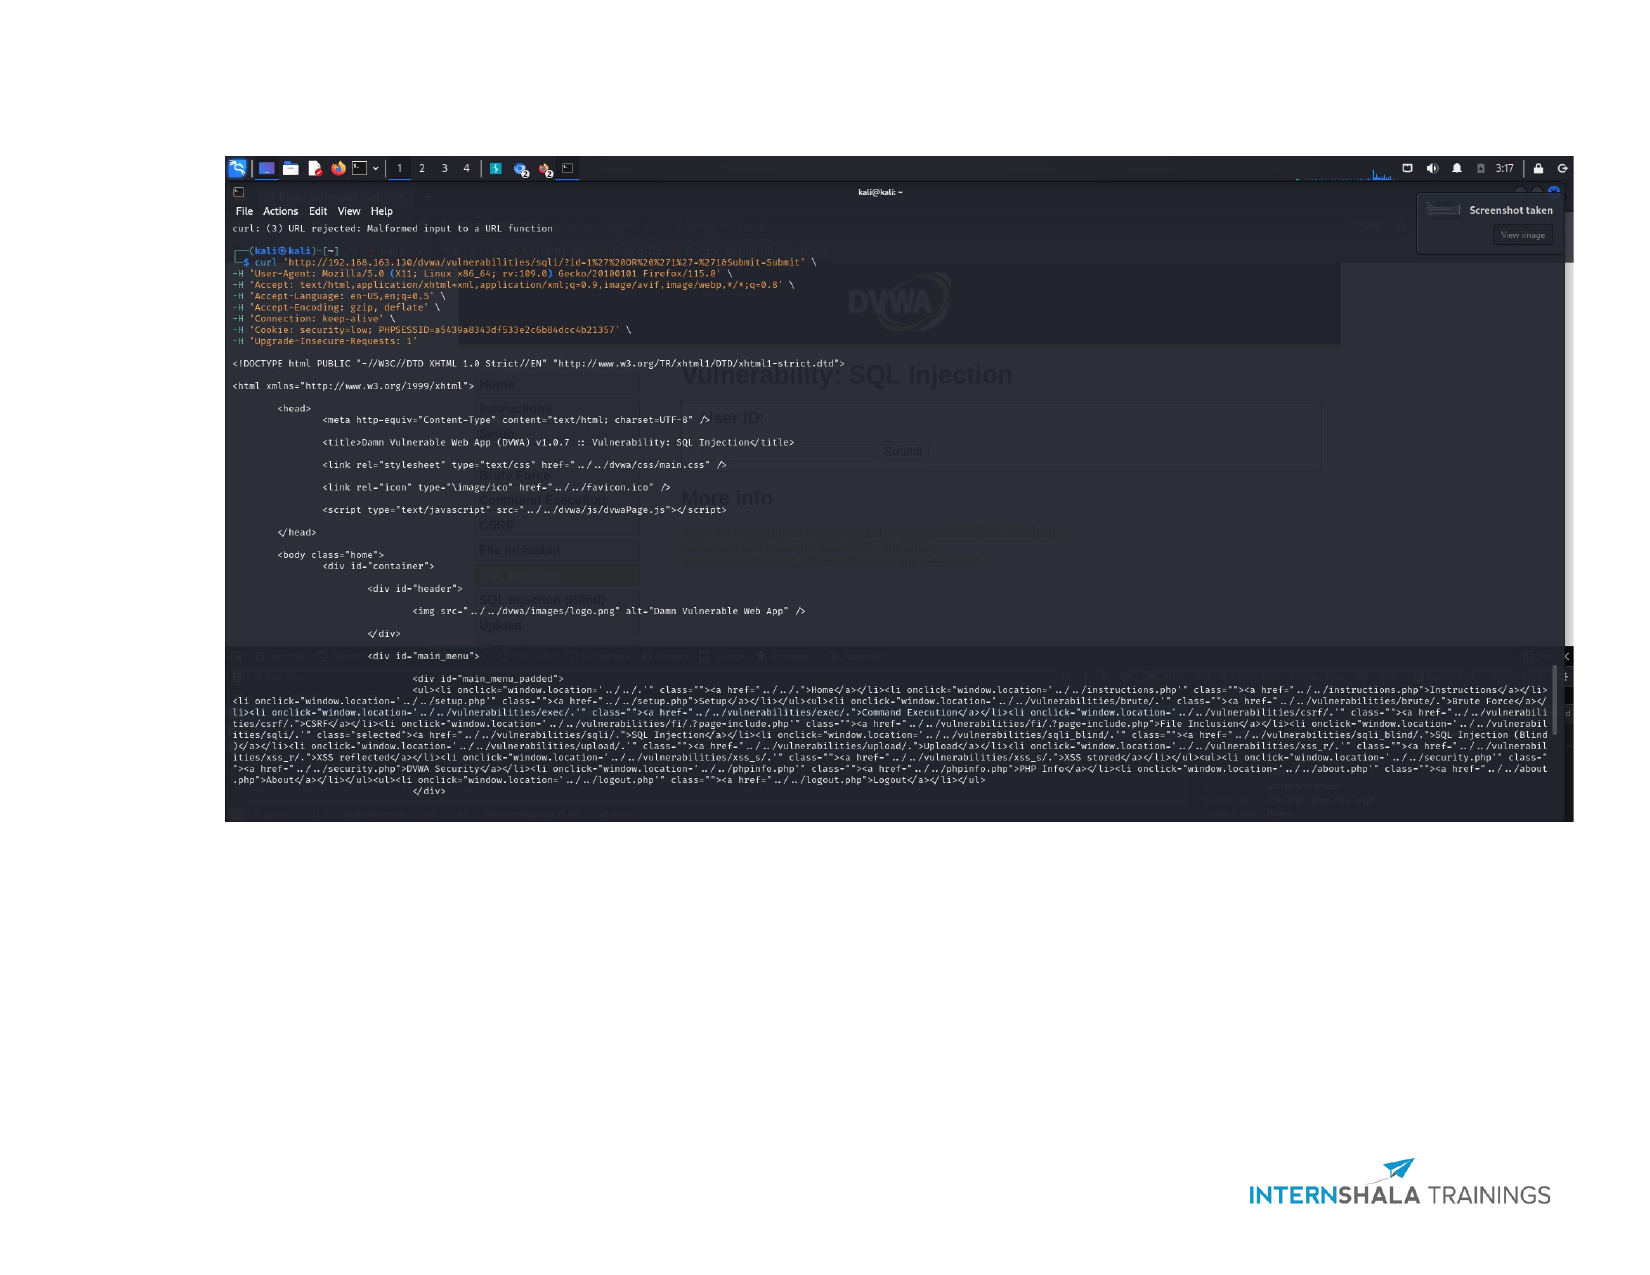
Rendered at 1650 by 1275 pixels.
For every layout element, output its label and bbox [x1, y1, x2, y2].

picture [225, 156, 1574, 822]
picture [1248, 1156, 1550, 1207]
